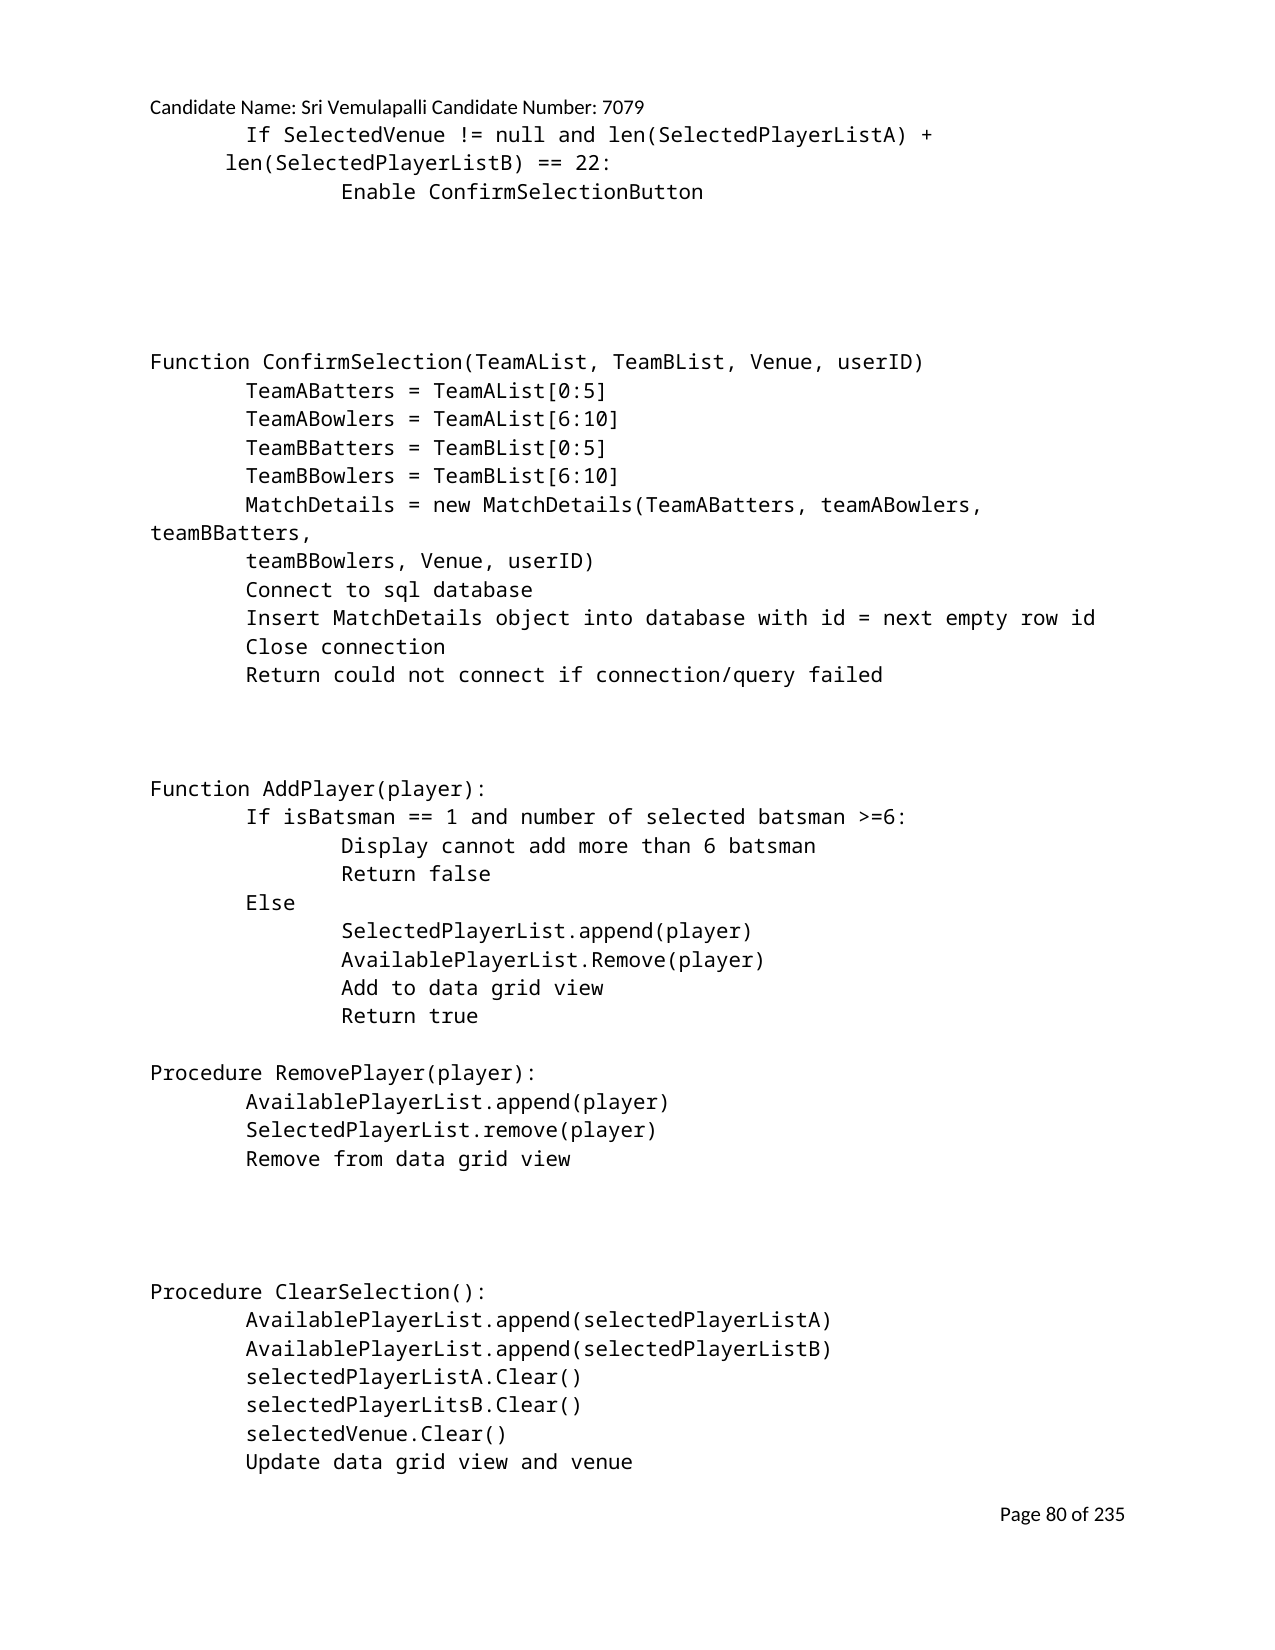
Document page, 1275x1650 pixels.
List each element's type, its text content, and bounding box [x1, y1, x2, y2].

text Update data grid view and venue [150, 1447, 1125, 1476]
text Insert MatchDetails object into database with id = next empty row id [150, 603, 1125, 632]
text Enable ConfirmSelectionButton [225, 177, 1125, 205]
text Return false [150, 859, 1125, 888]
text TeamBBatters = TeamBList[0:5] [150, 433, 1125, 461]
text Return true [150, 1002, 1125, 1030]
text TeamABowlers = TeamAList[6:10] [150, 404, 1125, 433]
text AvailablePlayerList.append(selectedPlayerListB) [150, 1334, 1125, 1362]
text SelectedPlayerList.append(player) [150, 916, 1125, 945]
text Function ConfirmSelection(TeamAList, TeamBList, Venue, userID) [150, 347, 1125, 376]
text selectedPlayerListA.Clear() [150, 1362, 1125, 1391]
text selectedVenue.Clear() [150, 1419, 1125, 1447]
text AvailablePlayerList.append(player) [150, 1087, 1125, 1115]
text Procedure ClearSelection(): [150, 1277, 1125, 1305]
text Display cannot add more than 6 batsman [150, 831, 1125, 859]
text TeamABatters = TeamAList[0:5] [150, 376, 1125, 404]
text Connect to sql database [150, 575, 1125, 603]
text Remove from data grid view [150, 1144, 1125, 1172]
text If SelectedVenue != null and len(SelectedPlayerListA) + len(SelectedPlayerListB) == 22: [225, 120, 1125, 177]
text TeamBBowlers = TeamBList[6:10] [150, 461, 1125, 490]
text Add to data grid view [150, 973, 1125, 1002]
text Function AddPlayer(player): [150, 774, 1125, 802]
text Close connection [150, 632, 1125, 660]
text selectedPlayerLitsB.Clear() [150, 1391, 1125, 1419]
text SelectedPlayerList.remove(player) [150, 1115, 1125, 1144]
text AvailablePlayerList.append(selectedPlayerListA) [150, 1305, 1125, 1334]
text If isBatsman == 1 and number of selected batsman >=6: [150, 802, 1125, 831]
text Procedure RemovePlayer(player): [150, 1058, 1125, 1087]
text MatchDetails = new MatchDetails(TeamABatters, teamABowlers, teamBBatters, [150, 490, 1125, 547]
text teamBBowlers, Venue, userID) [150, 547, 1125, 575]
text Return could not connect if connection/query failed [150, 660, 1125, 689]
text AvailablePlayerList.Remove(player) [150, 945, 1125, 973]
text Else [150, 888, 1125, 916]
